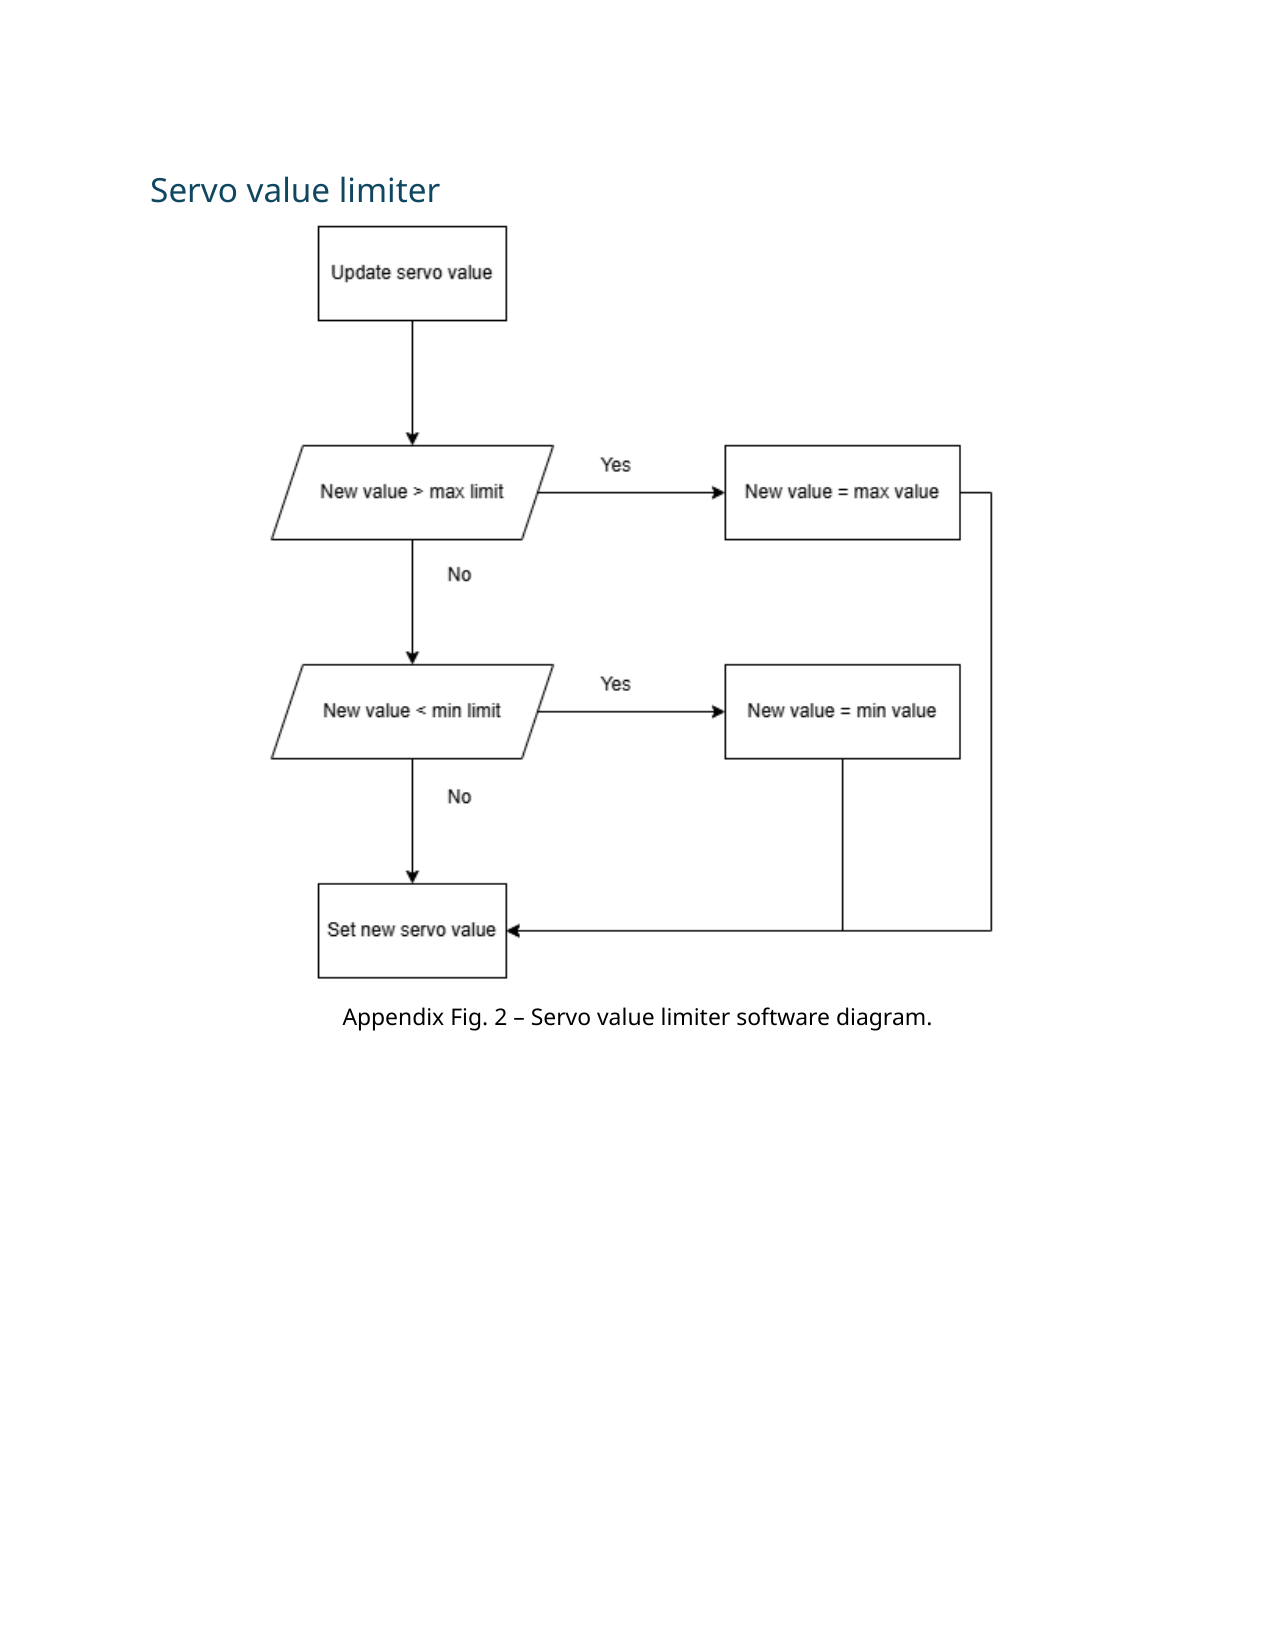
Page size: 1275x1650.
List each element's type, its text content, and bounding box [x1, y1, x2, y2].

subtitle Servo value limiter [150, 167, 1125, 212]
picture [268, 223, 1008, 982]
text Appendix Fig. 2 – Servo value limiter software diagram. [150, 1001, 1125, 1032]
